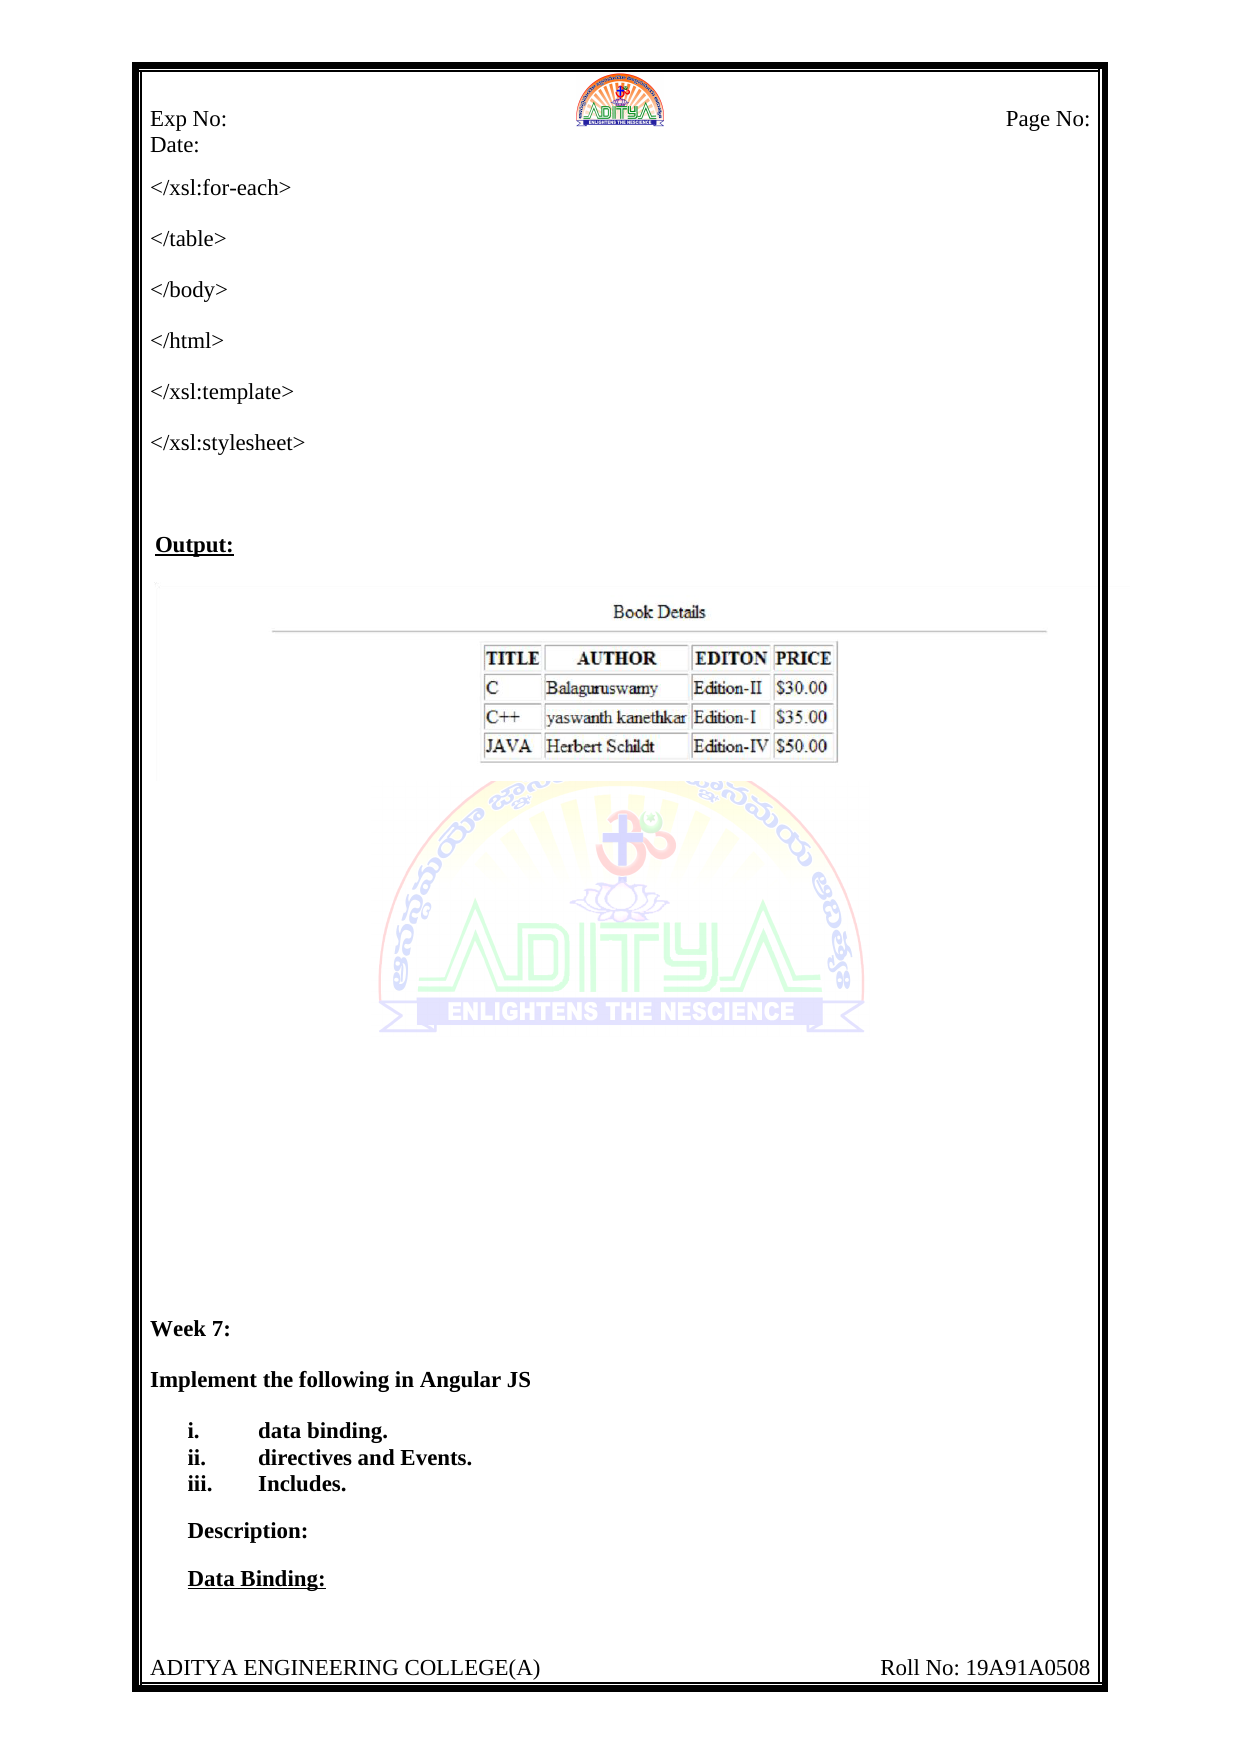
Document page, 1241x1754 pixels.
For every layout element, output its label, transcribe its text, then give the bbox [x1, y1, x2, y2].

text Week 7: [150, 1315, 1090, 1342]
text </xsl:stylesheet> [150, 429, 1090, 456]
list Includes. [187, 1470, 1090, 1497]
picture [575, 73, 665, 127]
text Output: [155, 531, 1090, 558]
text </xsl:template> [150, 378, 1090, 405]
text Implement the following in Angular JS [150, 1366, 1090, 1393]
list directives and Events. [187, 1444, 1090, 1470]
list data binding. [187, 1417, 1090, 1444]
text Data Binding: [187, 1564, 1090, 1591]
text </xsl:for-each> [150, 174, 1090, 201]
text Description: [187, 1517, 1090, 1544]
text </table> [150, 225, 1090, 252]
text </body> [150, 276, 1090, 303]
text </html> [150, 327, 1090, 354]
